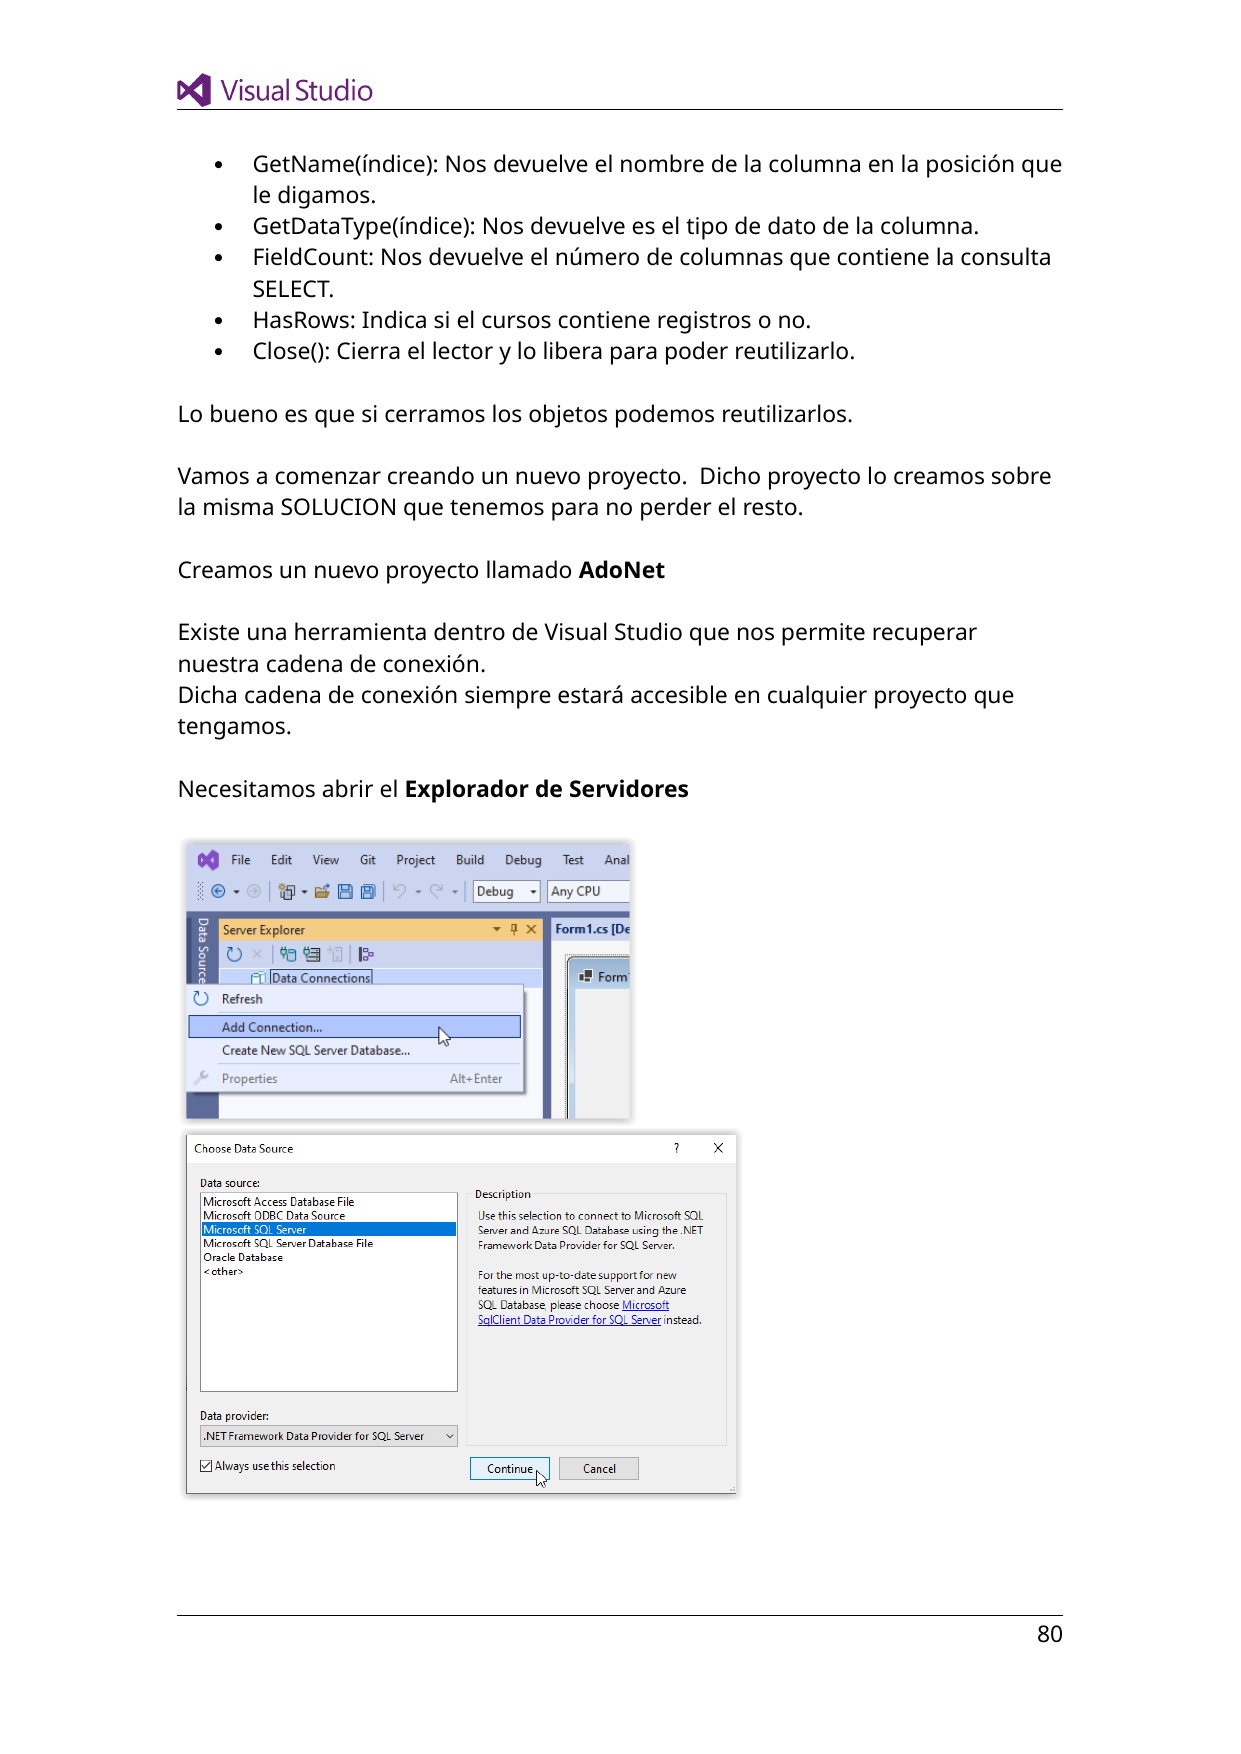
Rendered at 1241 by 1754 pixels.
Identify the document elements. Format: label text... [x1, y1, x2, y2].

text Creamos un nuevo proyecto llamado AdoNet [177, 554, 1063, 585]
text Dicha cadena de conexión siempre estará accesible en cualquier proyecto que tengamos. [177, 679, 1063, 741]
text Vamos a comenzar creando un nuevo proyecto. Dicho proyecto lo creamos sobre la misma SOLUCION que tenemos para no perder el resto. [177, 460, 1063, 523]
picture [177, 835, 743, 1501]
list GetName(índice): Nos devuelve el nombre de la columna en la posición que le digamos. [215, 148, 1063, 210]
text Necesitamos abrir el Explorador de Servidores [177, 773, 1063, 804]
text Existe una herramienta dentro de Visual Studio que nos permite recuperar nuestra cadena de conexión. [177, 616, 1063, 679]
text Lo bueno es que si cerramos los objetos podemos reutilizarlos. [177, 398, 1063, 429]
picture [177, 73, 375, 107]
list FieldCount: Nos devuelve el número de columnas que contiene la consulta SELECT. [215, 241, 1063, 304]
list Close(): Cierra el lector y lo libera para poder reutilizarlo. [215, 335, 1063, 366]
list GetDataType(índice): Nos devuelve es el tipo de dato de la columna. [215, 210, 1063, 241]
list HasRows: Indica si el cursos contiene registros o no. [215, 304, 1063, 335]
